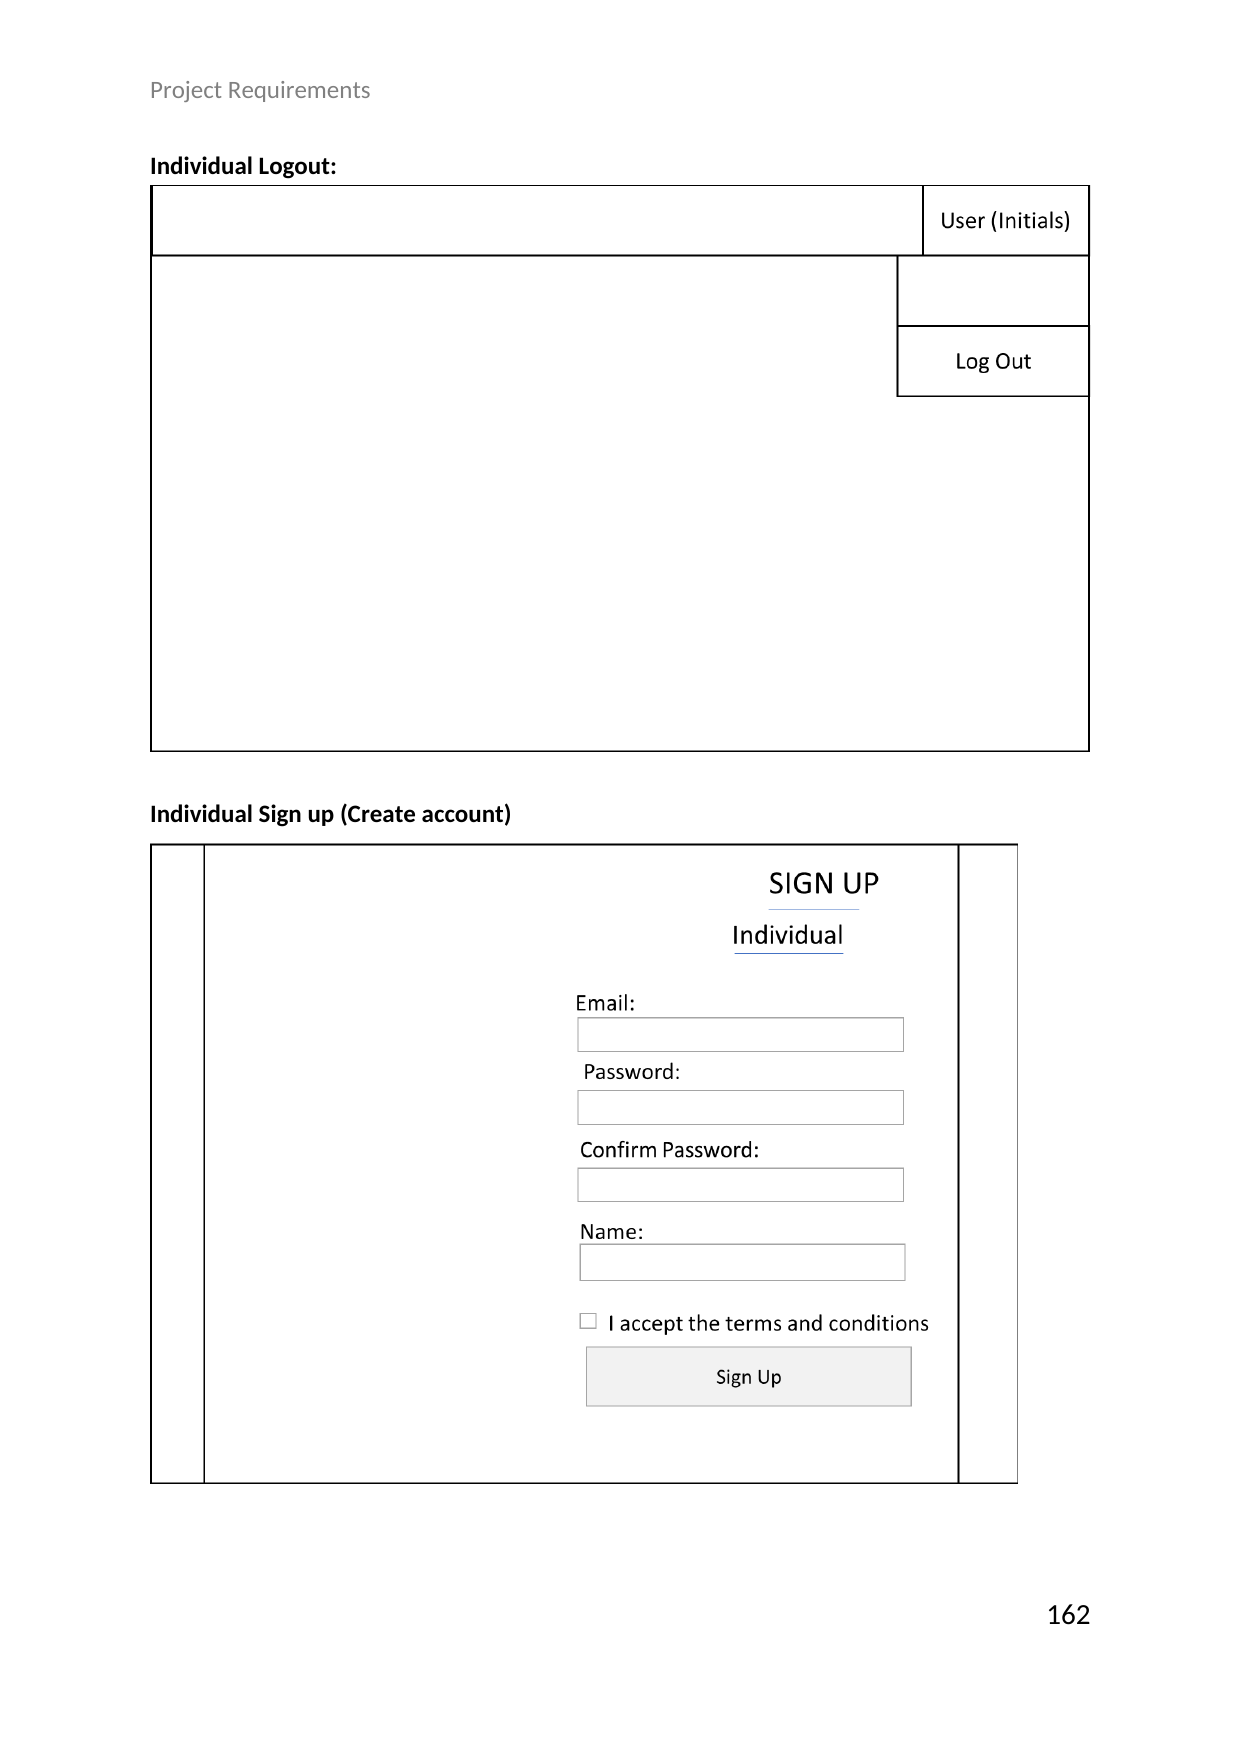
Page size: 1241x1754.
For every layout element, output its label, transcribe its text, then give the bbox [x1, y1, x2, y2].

text Individual Sign up (Create account) [150, 798, 1090, 828]
picture [150, 185, 1091, 752]
picture [150, 832, 1018, 1484]
text Individual Logout: [150, 150, 1090, 181]
